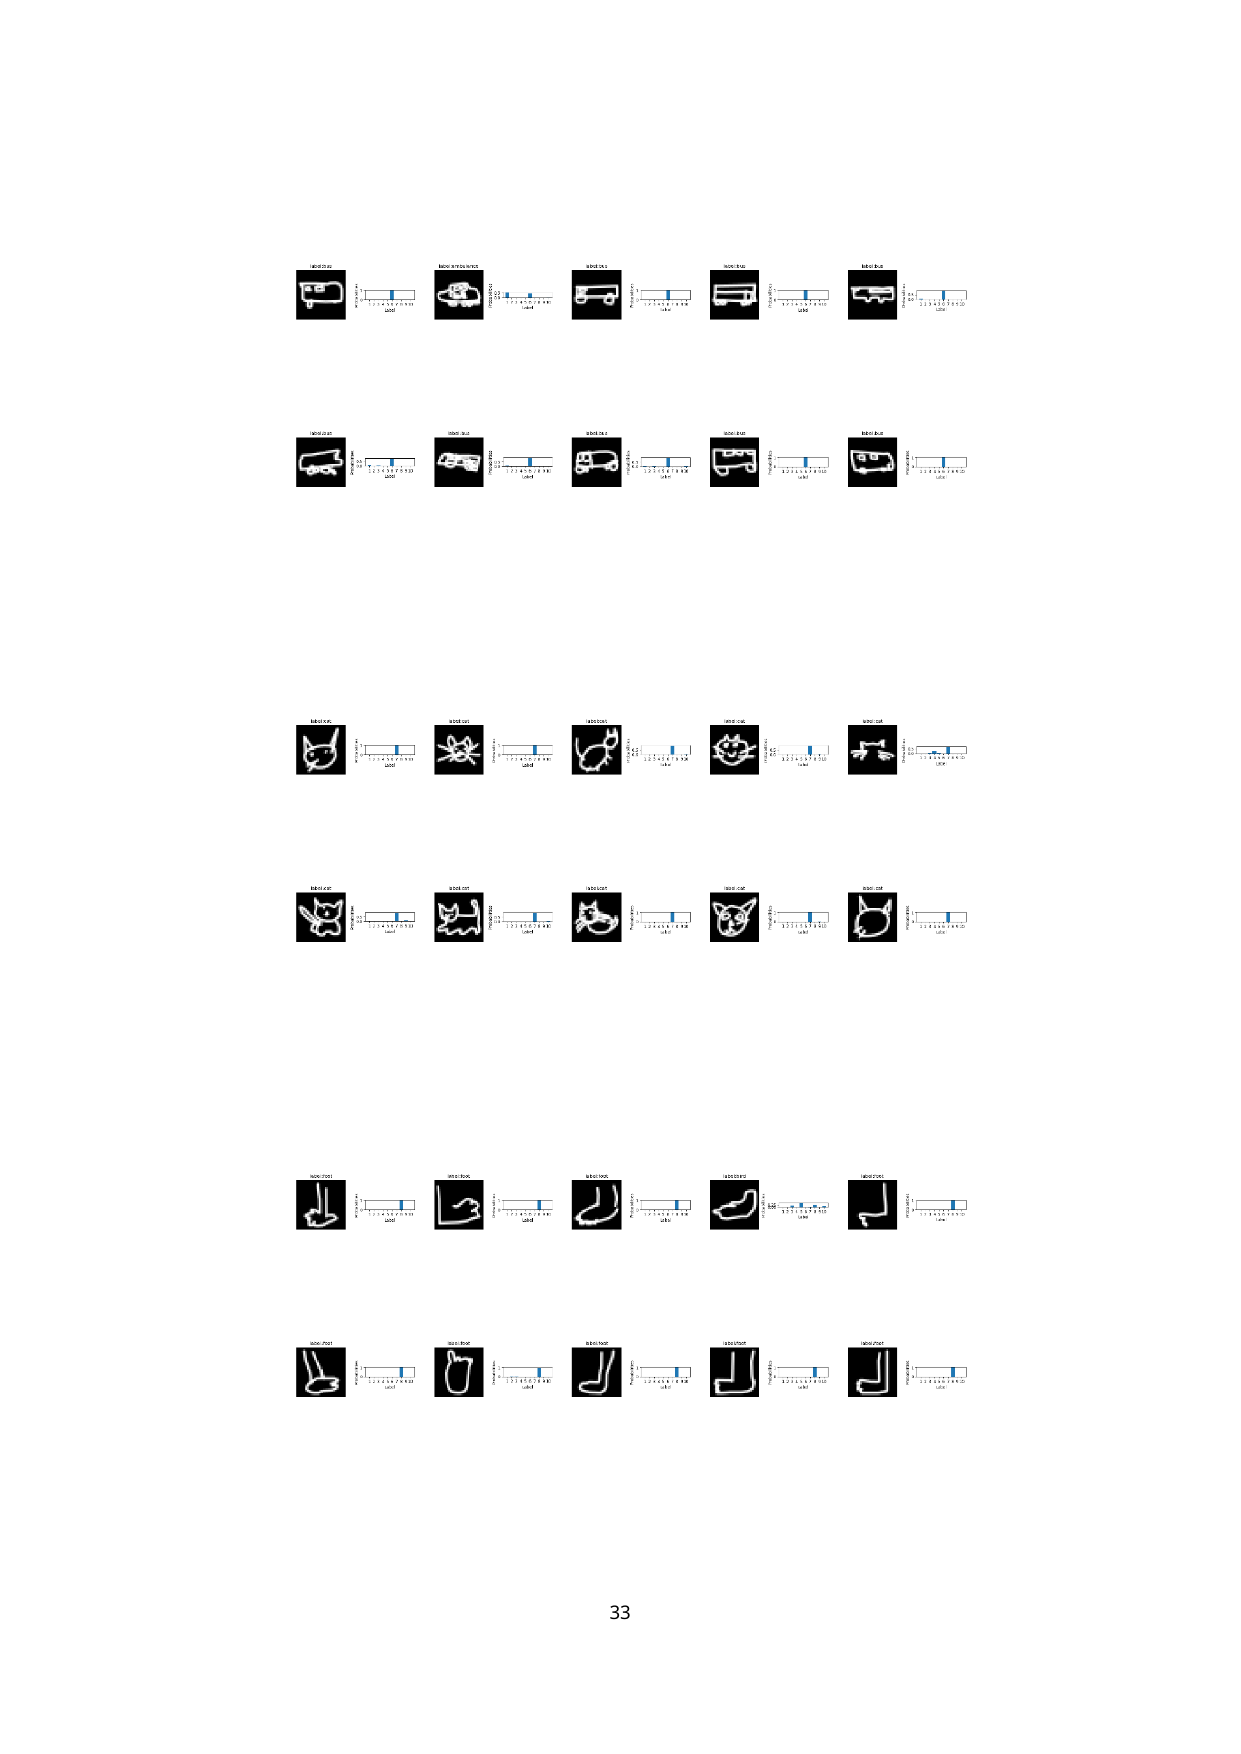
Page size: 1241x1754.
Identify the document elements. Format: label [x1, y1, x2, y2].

picture [188, 159, 1052, 593]
picture [188, 1069, 1052, 1503]
picture [188, 614, 1052, 1048]
